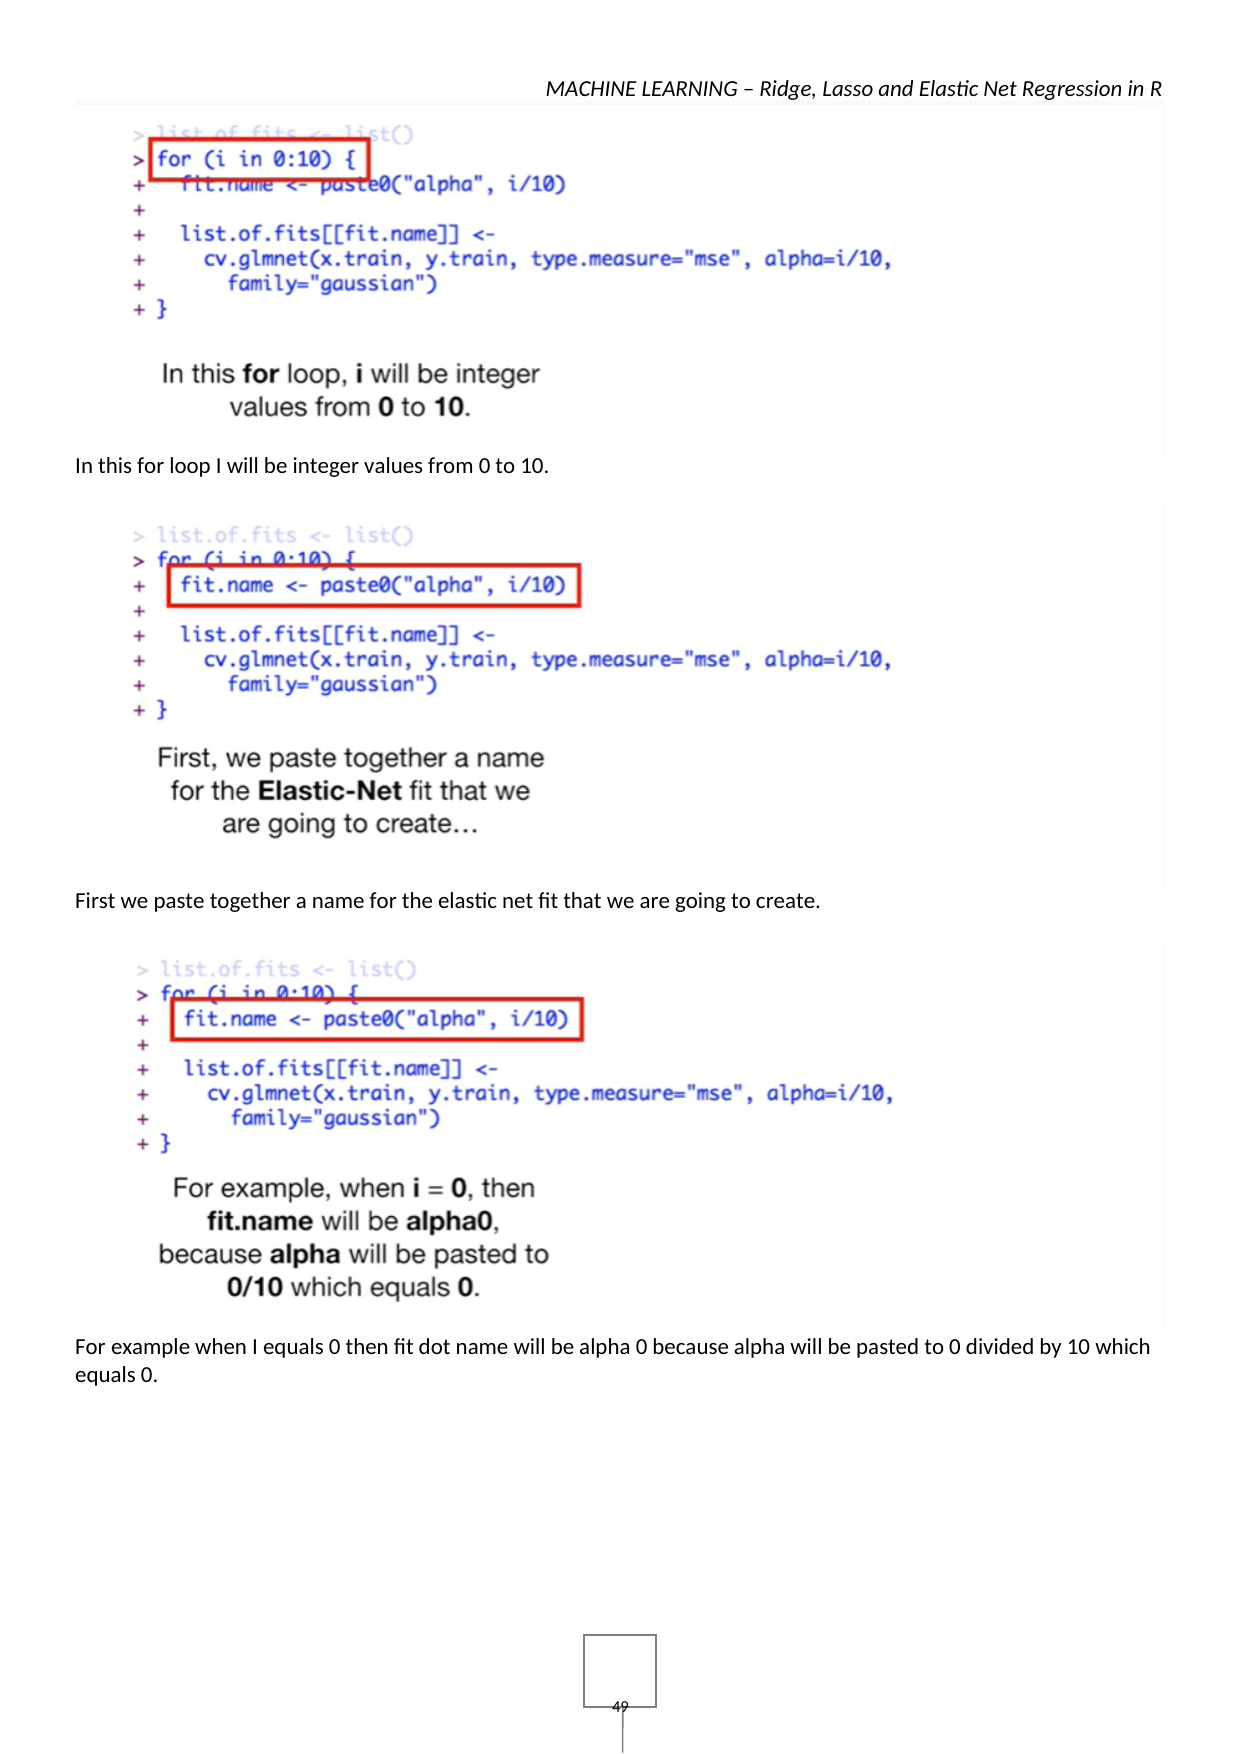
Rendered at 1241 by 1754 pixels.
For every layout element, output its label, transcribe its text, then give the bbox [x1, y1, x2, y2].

picture [75, 101, 1166, 452]
picture [75, 941, 1166, 1332]
picture [75, 507, 1166, 886]
text First we paste together a name for the elastic net fit that we are going to create. [75, 886, 1165, 914]
text For example when I equals 0 then fit dot name will be alpha 0 because alpha will be pasted to 0 divided by 10 which equals 0. [75, 1332, 1165, 1388]
text In this for loop I will be integer values from 0 to 10. [75, 452, 1165, 479]
